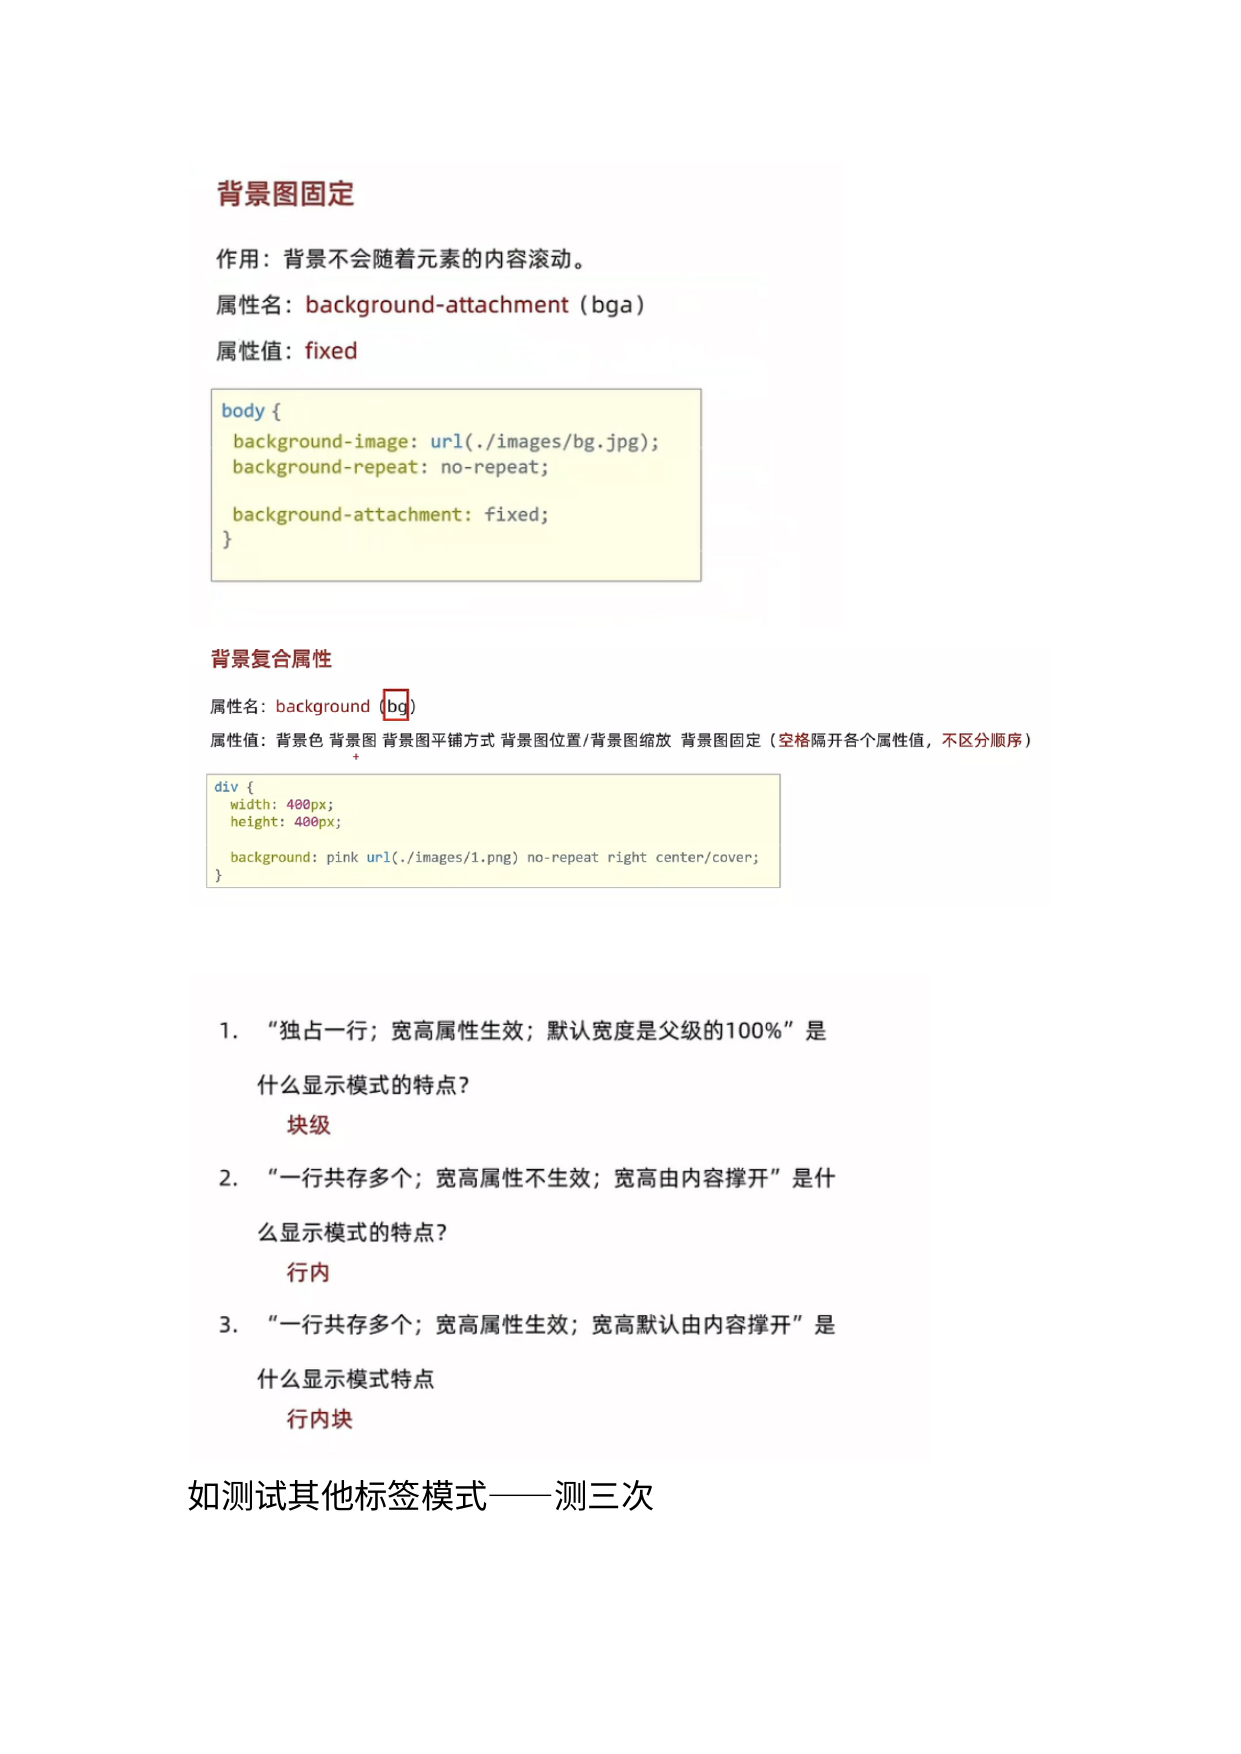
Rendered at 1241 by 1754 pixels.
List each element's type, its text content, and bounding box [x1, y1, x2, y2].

picture [187, 162, 844, 628]
picture [187, 649, 1053, 907]
picture [187, 974, 933, 1461]
text 如测试其他标签模式——测三次 [187, 1462, 1053, 1527]
